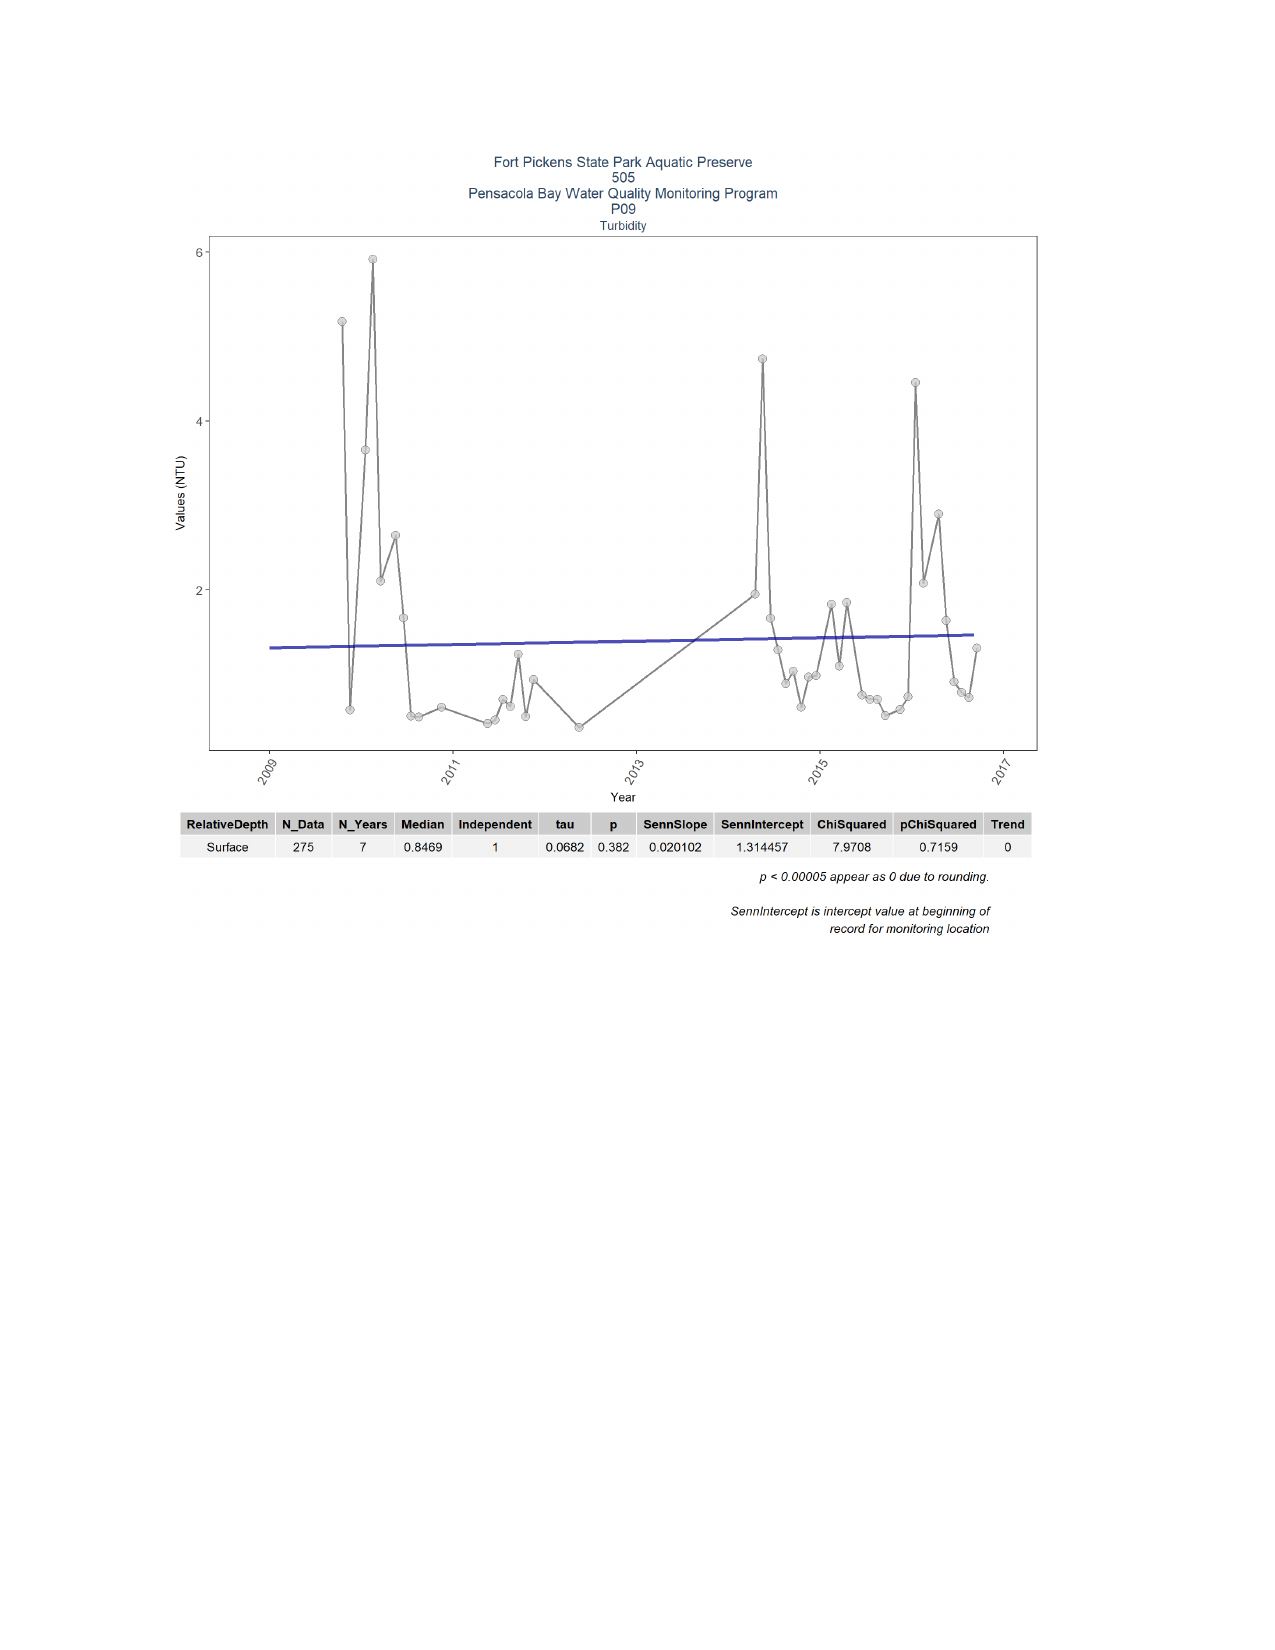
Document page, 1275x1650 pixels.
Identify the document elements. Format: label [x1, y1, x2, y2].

picture [168, 150, 1044, 938]
